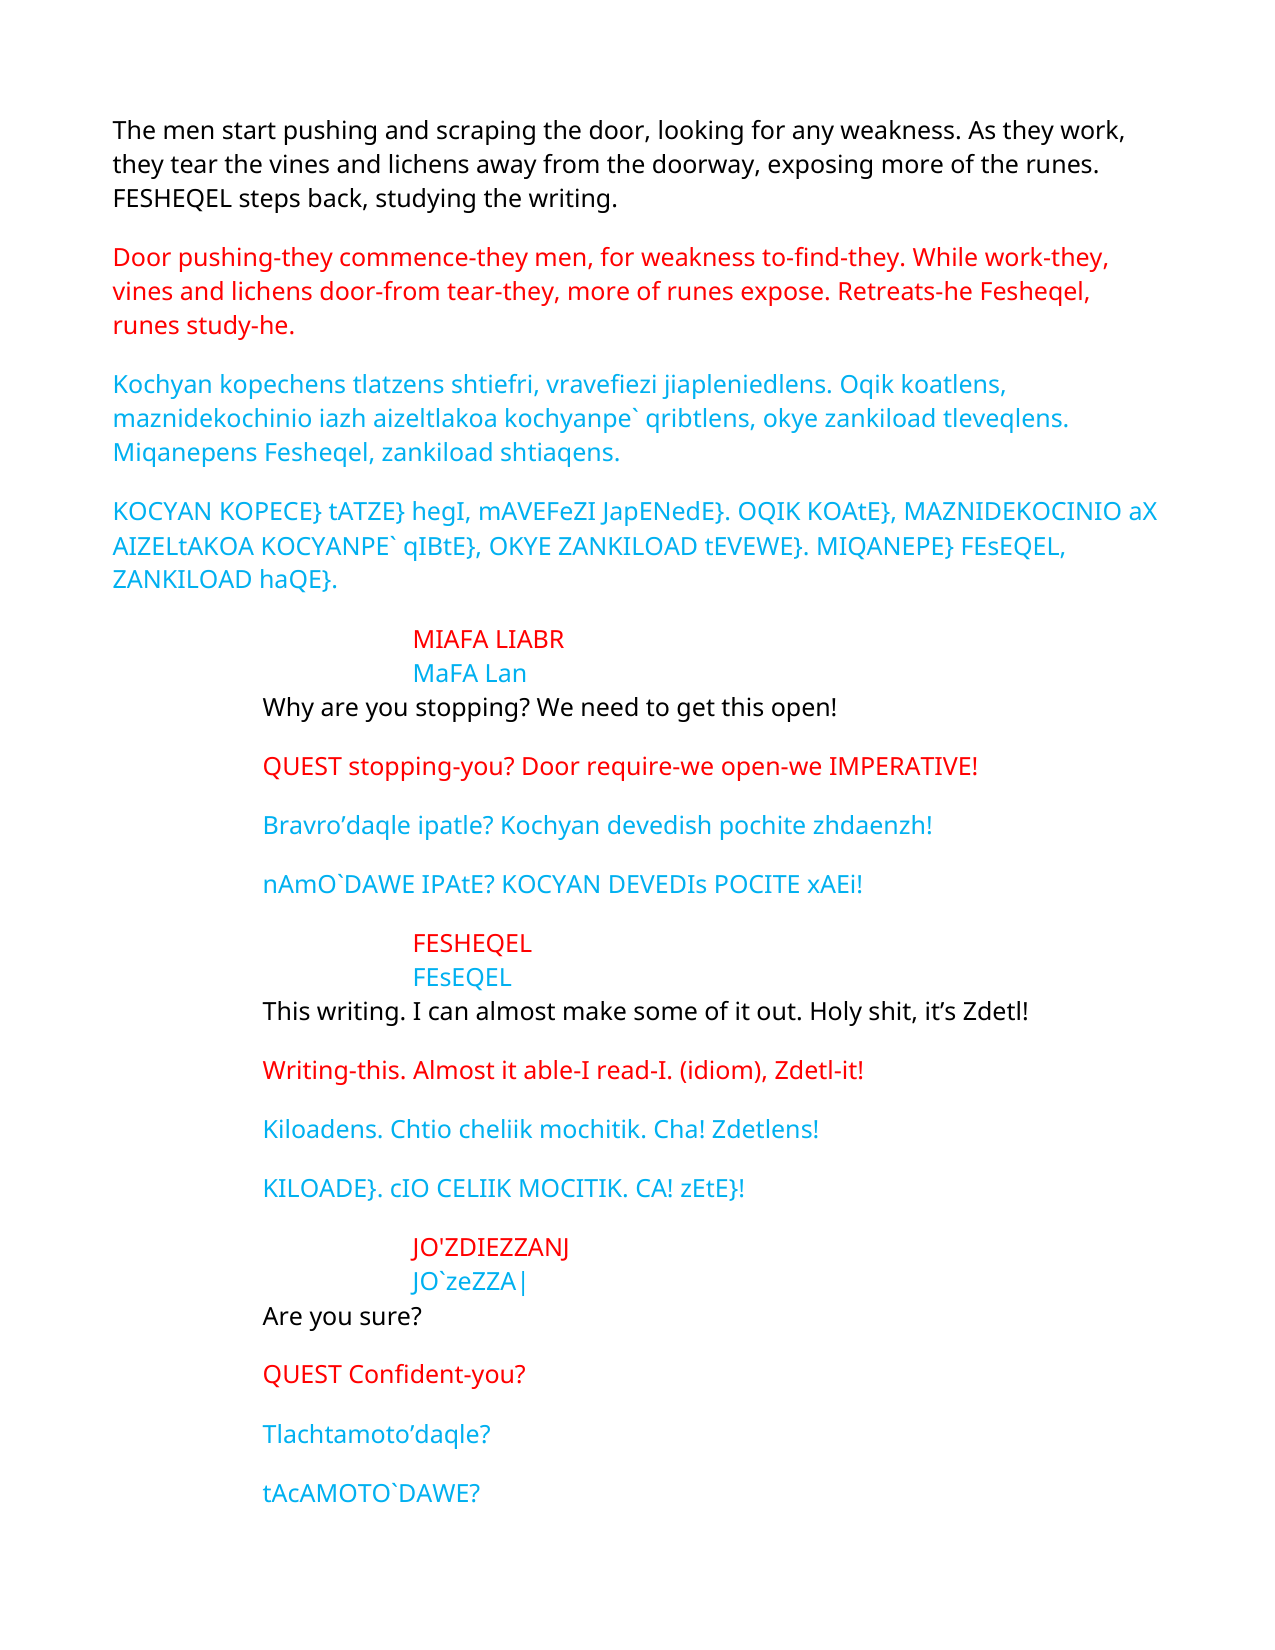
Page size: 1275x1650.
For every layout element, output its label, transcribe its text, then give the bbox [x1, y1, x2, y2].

text The men start pushing and scraping the door, looking for any weakness. As they work, they tear the vines and lichens away from the doorway, exposing more of the runes. FESHEQEL steps back, studying the writing. [112, 112, 1162, 215]
text Bravro’daqle ipatle? Kochyan devedish pochite zhdaenzh! [262, 807, 1162, 842]
text KOCYAN KOPECE} tATZE} hegI, mAVEFeZI JapENedE}. OQIK KOAtE}, MAZNIDEKOCINIO aX AIZELtAKOA KOCYANPE` qIBtE}, OKYE ZANKILOAD tEVEWE}. MIQANEPE} FEsEQEL, ZANKILOAD haQE}. [112, 494, 1162, 596]
text Why are you stopping? We need to get this open! [262, 689, 1162, 723]
text KILOADE}. cIO CELIIK MOCITIK. CA! zEtE}! [262, 1171, 1162, 1205]
text Writing-this. Almost it able-I read-I. (idiom), Zdetl-it! [262, 1053, 1162, 1087]
text JO`zeZZA| [412, 1264, 930, 1298]
text FESHEQEL [412, 926, 1125, 960]
text MaFA Lan [412, 655, 930, 689]
text nAmO`DAWE IPAtE? KOCYAN DEVEDIs POCITE xAEi! [262, 867, 1162, 901]
text This writing. I can almost make some of it out. Holy shit, it’s Zdetl! [262, 994, 1162, 1028]
text QUEST stopping-you? Door require-we open-we IMPERATIVE! [262, 748, 1162, 782]
text JO'ZDIEZZANJ [412, 1230, 1125, 1264]
text Kochyan kopechens tlatzens shtiefri, vravefiezi jiapleniedlens. Oqik koatlens, maznidekochinio iazh aizeltlakoa kochyanpe` qribtlens, okye zankiload tleveqlens. Miqanepens Fesheqel, zankiload shtiaqens. [112, 367, 1162, 469]
text QUEST Confident-you? [262, 1357, 1162, 1391]
text FEsEQEL [412, 960, 930, 994]
text Tlachtamoto’daqle? [262, 1416, 1162, 1450]
text Door pushing-they commence-they men, for weakness to-find-they. While work-they, vines and lichens door-from tear-they, more of runes expose. Retreats-he Fesheqel, runes study-he. [112, 240, 1162, 342]
text Are you sure? [262, 1298, 930, 1332]
text Miafa liabr [412, 621, 1125, 655]
text Kiloadens. Chtio cheliik mochitik. Cha! Zdetlens! [262, 1112, 1162, 1146]
text tAcAMOTO`DAWE? [262, 1475, 1162, 1509]
